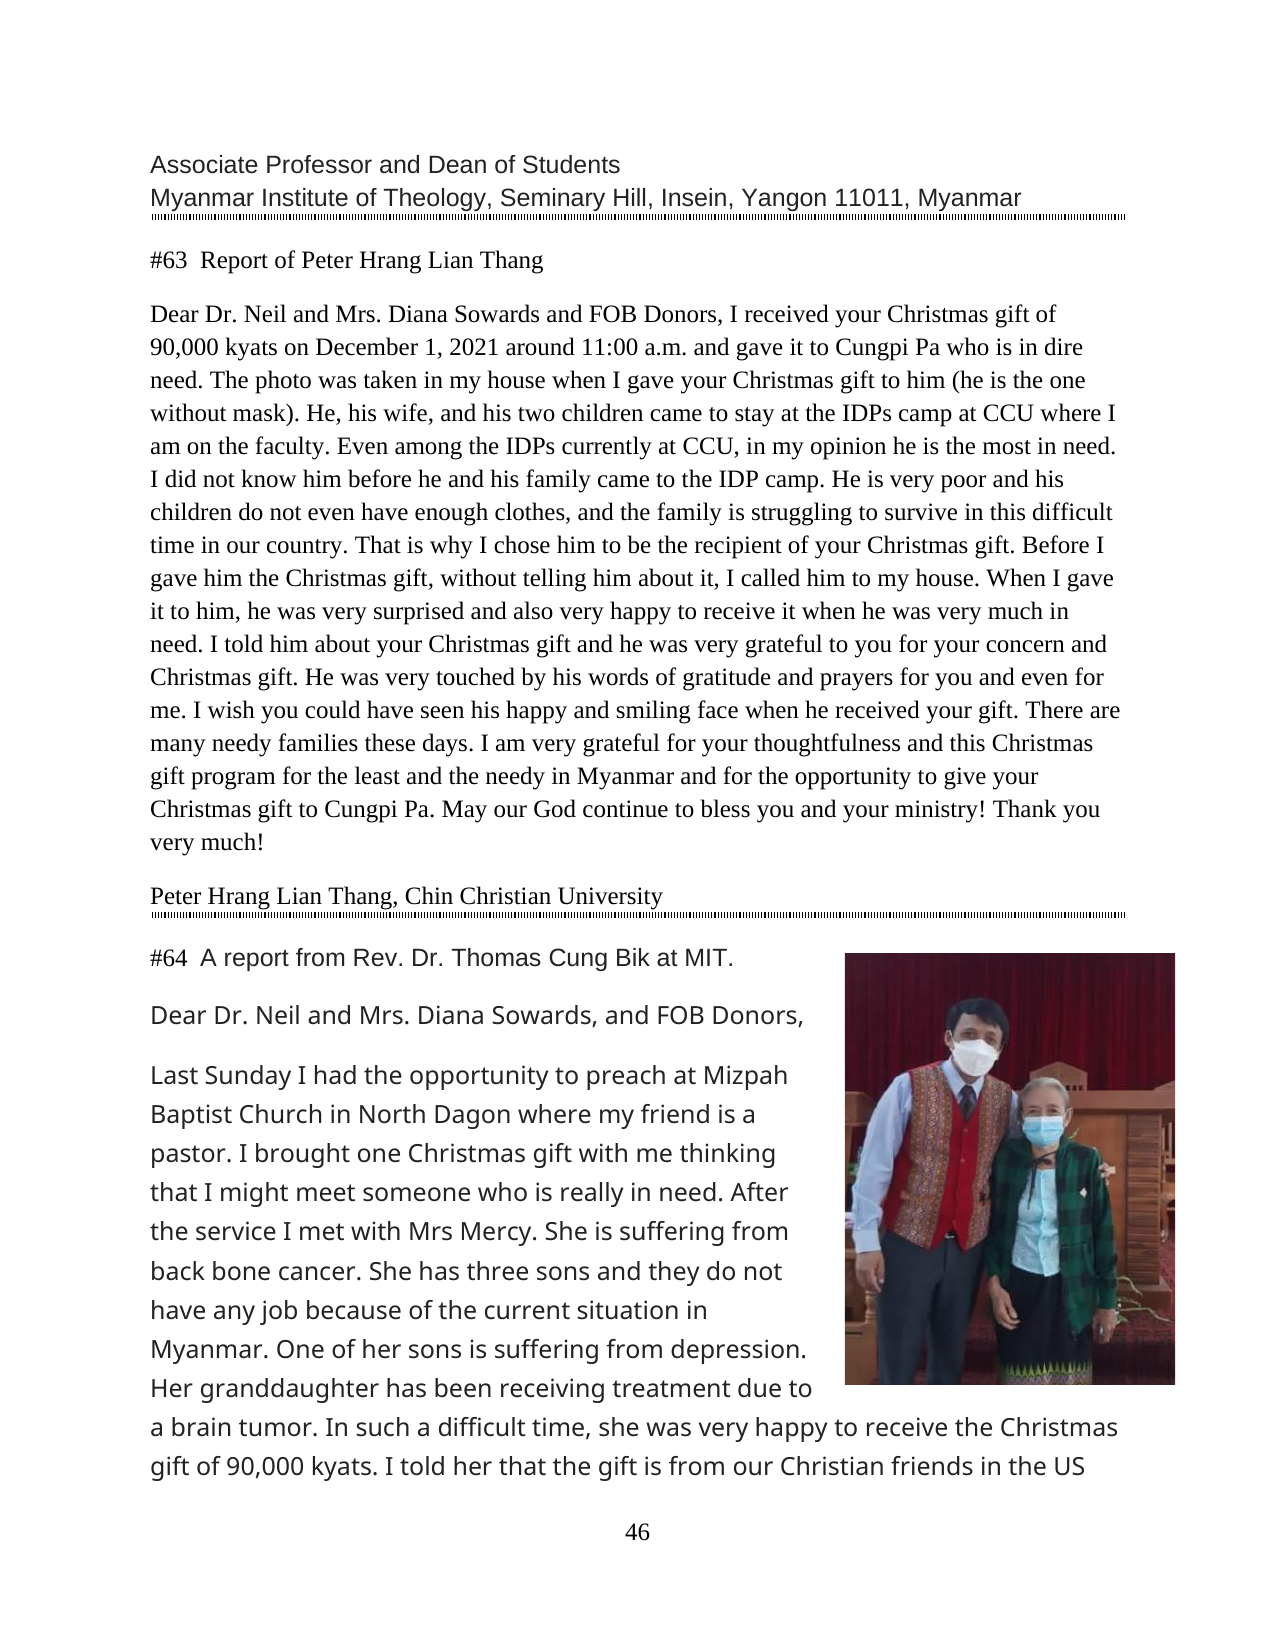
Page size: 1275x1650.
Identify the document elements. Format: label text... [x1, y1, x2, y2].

text #63 Report of Peter Hrang Lian Thang [150, 245, 1125, 274]
text #64 A report from Rev. Dr. Thomas Cung Bik at MIT. [150, 943, 1125, 972]
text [150, 1057, 1125, 1483]
text Peter Hrang Lian Thang, Chin Christian University [150, 881, 1125, 918]
picture [844, 953, 1175, 1385]
text Dear Dr. Neil and Mrs. Diana Sowards, and FOB Donors, [150, 997, 844, 1031]
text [150, 150, 1125, 220]
text Dear Dr. Neil and Mrs. Diana Sowards and FOB Donors, I received your Christmas gift of 90,000 kyats on December 1, 2021 around 11:00 a.m. and gave it to Cungpi Pa who is in dire need. The photo was taken in my house when I gave your Christmas gift to him (he is the one without mask). He, his wife, and his two children came to stay at the IDPs camp at CCU where I am on the faculty. Even among the IDPs currently at CCU, in my opinion he is the most in need. I did not know him before he and his family came to the IDP camp. He is very poor and his children do not even have enough clothes, and the family is struggling to survive in this difficult time in our country. That is why I chose him to be the recipient of your Christmas gift. Before I gave him the Christmas gift, without telling him about it, I called him to my house. When I gave it to him, he was very surprised and also very happy to receive it when he was very much in need. I told him about your Christmas gift and he was very grateful to you for your concern and Christmas gift. He was very touched by his words of gratitude and prayers for you and even for me. I wish you could have seen his happy and smiling face when he received your gift. There are many needy families these days. I am very grateful for your thoughtfulness and this Christmas gift program for the least and the needy in Myanmar and for the opportunity to give your Christmas gift to Cungpi Pa. May our God continue to bless you and your ministry! Thank you very much! [150, 299, 1125, 856]
